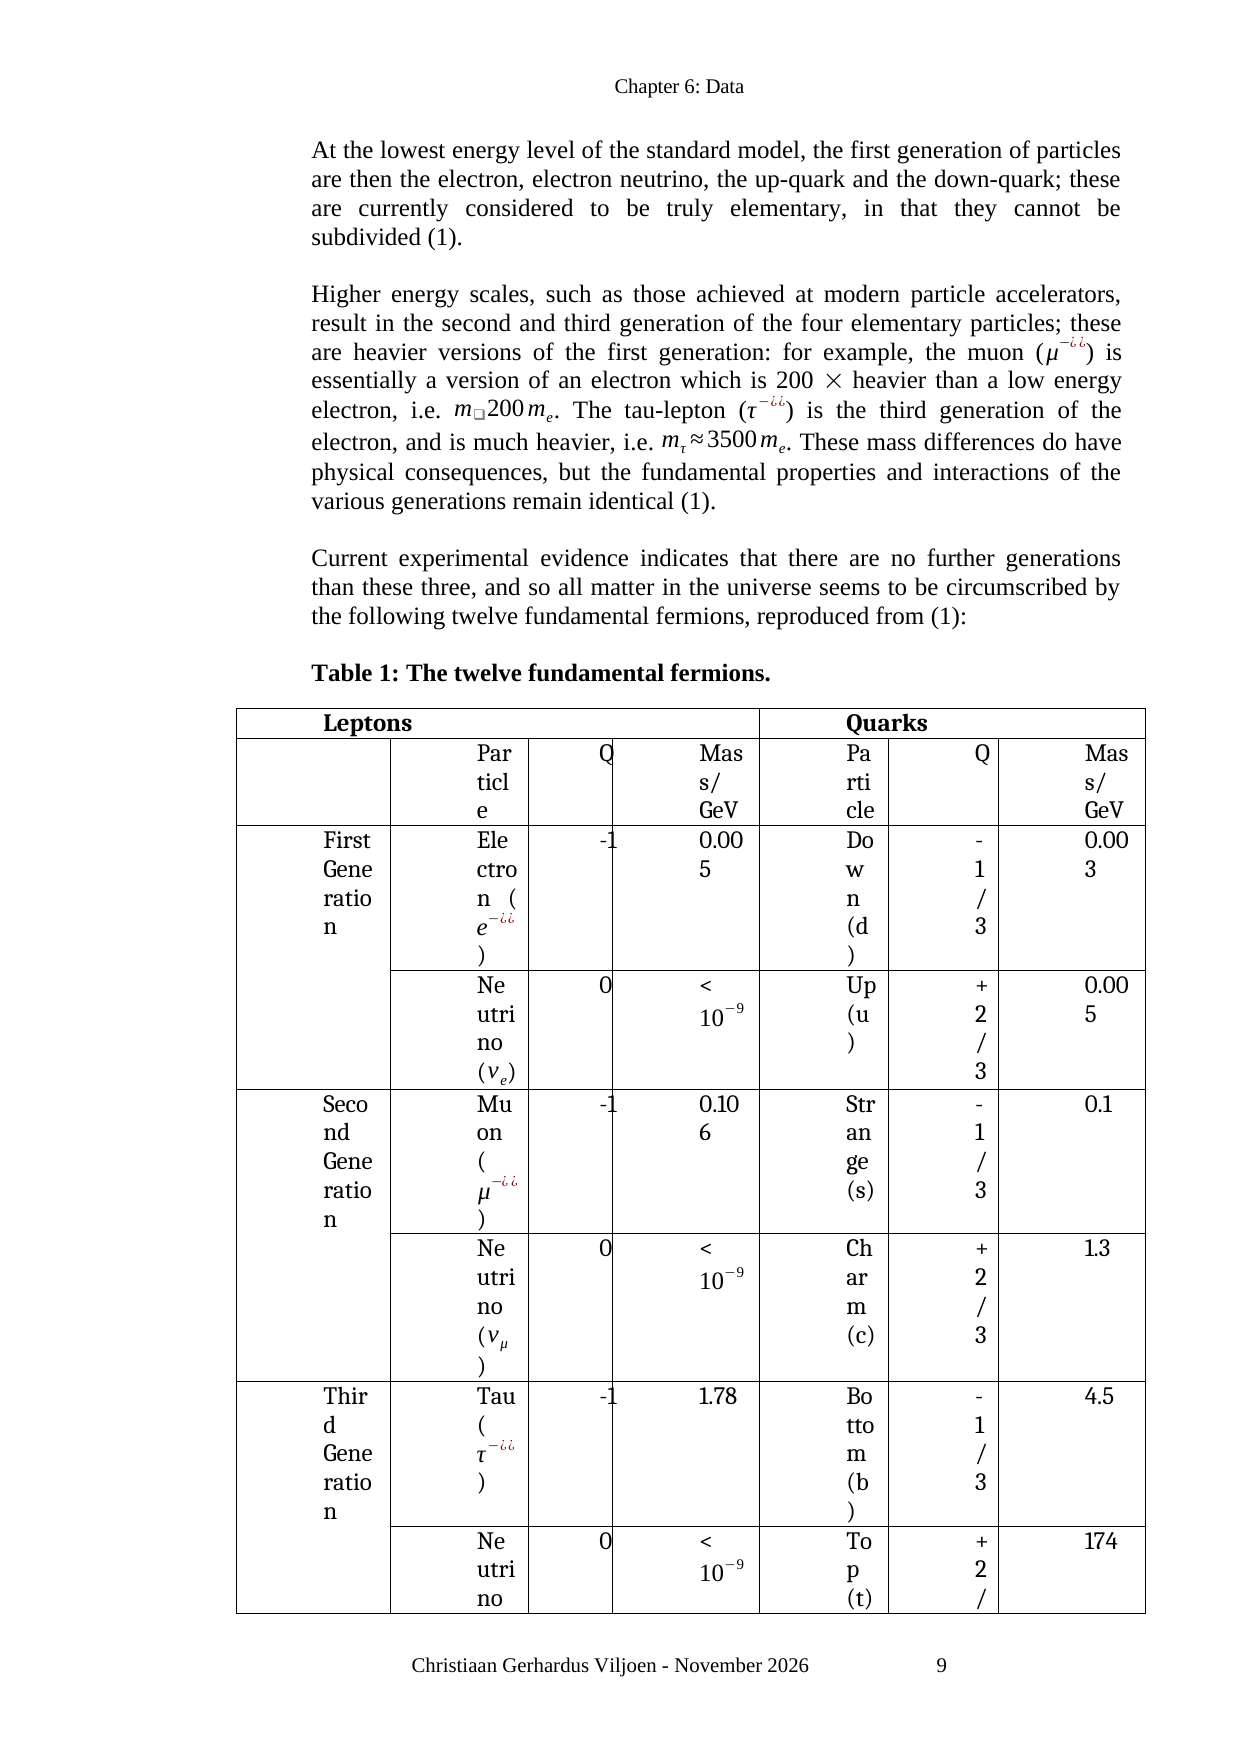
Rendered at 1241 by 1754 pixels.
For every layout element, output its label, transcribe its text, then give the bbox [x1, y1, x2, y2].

table_cell < [613, 1527, 759, 1613]
table_cell Q [889, 739, 998, 825]
table_cell Neutrino () [391, 1527, 528, 1613]
table_cell 0.005 [999, 971, 1145, 1088]
table_cell Tau () [391, 1382, 528, 1526]
table_cell +2/3 [889, 1234, 998, 1381]
table_cell 0 [529, 971, 612, 1088]
table_cell 0.005 [613, 826, 759, 970]
table_cell +2/3 [889, 971, 998, 1088]
text Table 1: The twelve fundamental fermions. [311, 658, 1122, 687]
text At the lowest energy level of the standard model, the first generation of particles are then the electron, electron neutrino, the up-quark and the down-quark; these are currently considered to be truly elementary, in that they cannot be subdivided. [311, 135, 1122, 250]
table_cell Neutrino () [391, 971, 528, 1088]
table_cell -1 [529, 1382, 612, 1526]
table_cell Q [529, 739, 612, 825]
table_cell Charm (c) [760, 1234, 888, 1381]
table_cell Second Generation [237, 1090, 390, 1381]
table_cell -1/3 [889, 1382, 998, 1526]
table_cell Third Generation [237, 1382, 390, 1613]
table_cell < [613, 971, 759, 1088]
table_cell +2/3 [889, 1527, 998, 1613]
table_cell Down (d) [760, 826, 888, 970]
text Current experimental evidence indicates that there are no further generations than these three, and so all matter in the universe seems to be circumscribed by the following twelve fundamental fermions, reproduced from : [311, 543, 1122, 629]
table_cell Top (t) [760, 1527, 888, 1613]
table_cell 1.3 [999, 1234, 1145, 1381]
table_cell -1 [529, 1090, 612, 1233]
table_cell -1 [529, 826, 612, 970]
table_cell 0.106 [613, 1090, 759, 1233]
table_cell 0 [529, 1234, 612, 1381]
table_cell [237, 739, 390, 825]
table_cell Muon () [391, 1090, 528, 1233]
table_cell Strange (s) [760, 1090, 888, 1233]
table_cell -1/3 [889, 1090, 998, 1233]
table_cell Bottom (b) [760, 1382, 888, 1526]
text Higher energy scales, such as those achieved at modern particle accelerators, result in the second and third generation of the four elementary particles; these are heavier versions of the first generation: for example, the muon () is essentially a version of an electron which is 200 heavier than a low energy electron, i.e. . The tau-lepton () is the third generation of the electron, and is much heavier, i.e. . These mass differences do have physical consequences, but the fundamental properties and interactions of the various generations remain identical . [311, 279, 1122, 514]
table_cell 174 [999, 1527, 1145, 1613]
table_cell -1/3 [889, 826, 998, 970]
table_cell Electron () [391, 826, 528, 970]
table_header Leptons [237, 709, 759, 738]
table_cell Mass/GeV [613, 739, 759, 825]
table_cell 0.1 [999, 1090, 1145, 1233]
table_cell Particle [391, 739, 528, 825]
table_cell Particle [760, 739, 888, 825]
table_cell Neutrino () [391, 1234, 528, 1381]
table_cell 0 [529, 1527, 612, 1613]
table_cell Up (u) [760, 971, 888, 1088]
table_cell Mass/GeV [999, 739, 1145, 825]
table_header Quarks [760, 709, 1145, 738]
table_cell < [613, 1234, 759, 1381]
table_cell 4.5 [999, 1382, 1145, 1526]
table_cell 0.003 [999, 826, 1145, 970]
table_cell First Generation [237, 826, 390, 1088]
table_cell 1.78 [613, 1382, 759, 1526]
